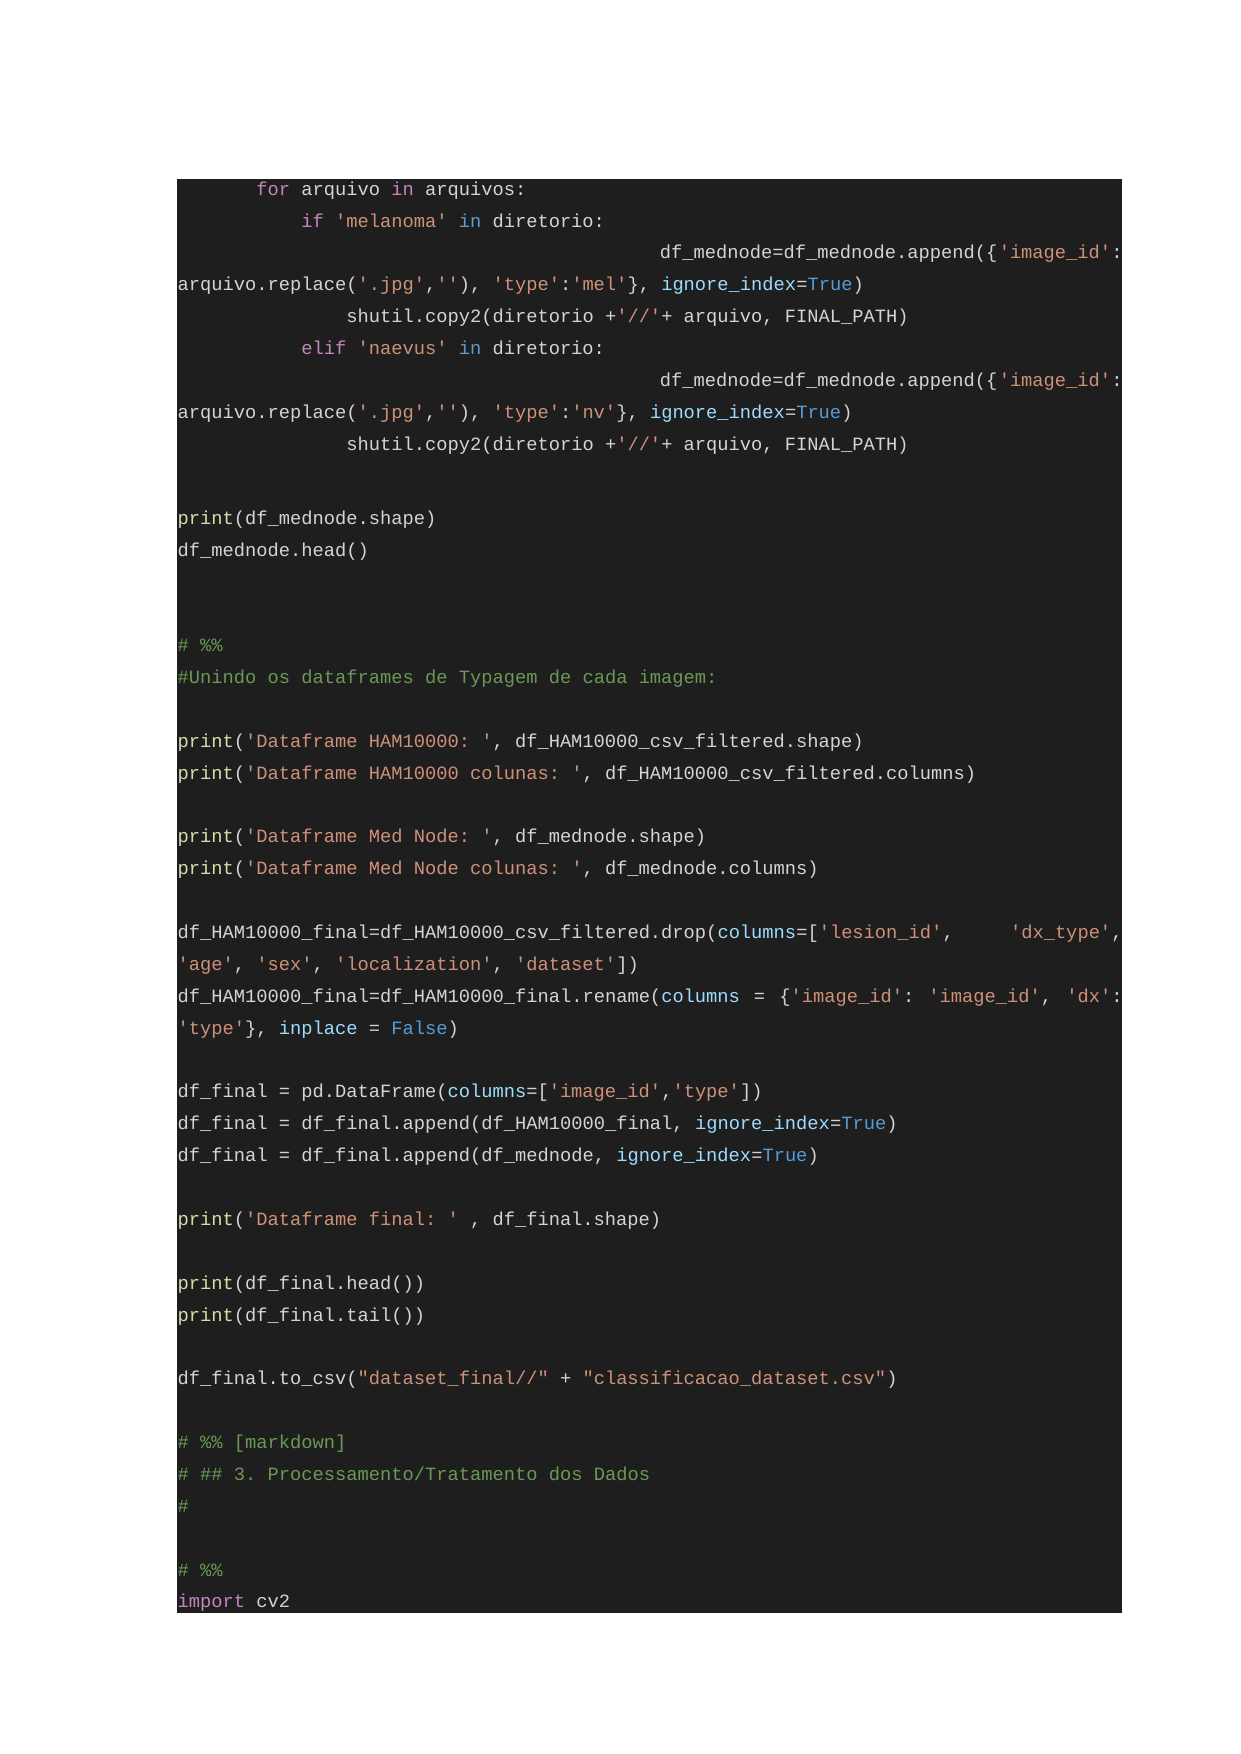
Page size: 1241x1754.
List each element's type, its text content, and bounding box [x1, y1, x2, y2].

text shutil.copy2(diretorio +'//'+ arquivo, FINAL_PATH) [177, 434, 1122, 456]
text df_HAM10000_final=df_HAM10000_final.rename(columns = {'image_id': 'image_id', 'dx': 'type'}, inplace = False) [177, 987, 1122, 1040]
text print('Dataframe HAM10000 colunas: ', df_HAM10000_csv_filtered.columns) [177, 763, 1122, 785]
text print('Dataframe final: ' , df_final.shape) [177, 1210, 1122, 1231]
text # %% [177, 636, 1122, 657]
text print(df_mednode.shape) [177, 508, 1122, 530]
text import cv2 [177, 1592, 1122, 1613]
text df_HAM10000_final=df_HAM10000_csv_filtered.drop(columns=['lesion_id', 'dx_type', 'age', 'sex', 'localization', 'dataset']) [177, 923, 1122, 976]
text df_mednode=df_mednode.append({'image_id': arquivo.replace('.jpg',''), 'type':'nv'}, ignore_index=True) [177, 371, 1122, 424]
text print(df_final.head()) [177, 1273, 1122, 1295]
text print('Dataframe Med Node: ', df_mednode.shape) [177, 827, 1122, 848]
text df_final = pd.DataFrame(columns=['image_id','type']) [177, 1082, 1122, 1103]
text # [177, 1497, 1122, 1518]
text print('Dataframe HAM10000: ', df_HAM10000_csv_filtered.shape) [177, 732, 1122, 753]
text if 'melanoma' in diretorio: [177, 211, 1122, 233]
text # %% [markdown] [177, 1433, 1122, 1454]
text df_final.to_csv("dataset_final//" + "classificacao_dataset.csv") [177, 1369, 1122, 1390]
text #Unindo os dataframes de Typagem de cada imagem: [177, 668, 1122, 689]
text print('Dataframe Med Node colunas: ', df_mednode.columns) [177, 859, 1122, 880]
text df_final = df_final.append(df_mednode, ignore_index=True) [177, 1146, 1122, 1167]
text shutil.copy2(diretorio +'//'+ arquivo, FINAL_PATH) [177, 307, 1122, 328]
text # ## 3. Processamento/Tratamento dos Dados [177, 1465, 1122, 1486]
text # %% [177, 1560, 1122, 1582]
text df_mednode=df_mednode.append({'image_id': arquivo.replace('.jpg',''), 'type':'mel'}, ignore_index=True) [177, 243, 1122, 296]
text for arquivo in arquivos: [177, 179, 1122, 201]
text print(df_final.tail()) [177, 1305, 1122, 1327]
text df_final = df_final.append(df_HAM10000_final, ignore_index=True) [177, 1114, 1122, 1135]
text elif 'naevus' in diretorio: [177, 339, 1122, 360]
